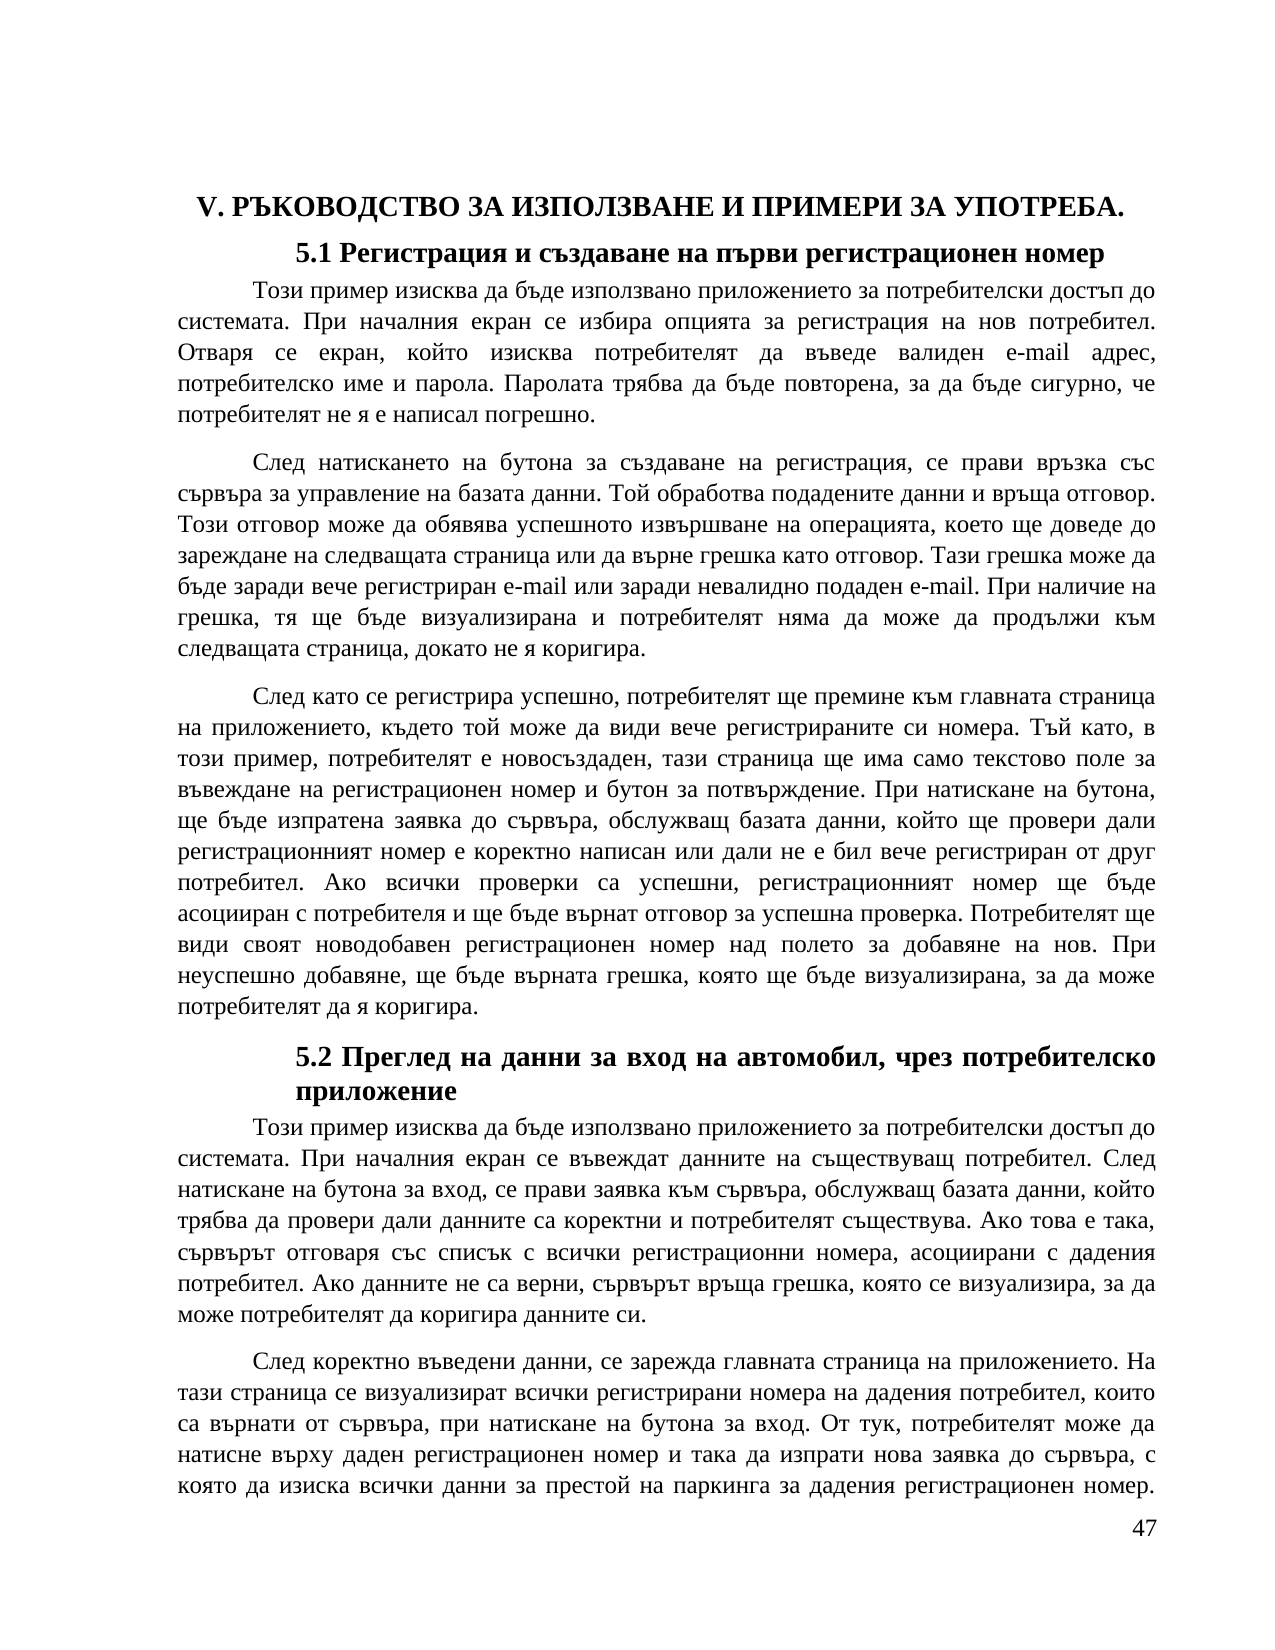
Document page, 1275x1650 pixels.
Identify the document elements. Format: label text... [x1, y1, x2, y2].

subtitle V. Ръководство за използване и примери за употреба. [177, 189, 1157, 223]
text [177, 1346, 1157, 1499]
text Този пример изисква да бъде използвано приложението за потребителски достъп до системата. При началния екран се въвеждат данните на съществуващ потребител. След натискане на бутона за вход, се прави заявка към сървъра, обслужващ базата данни, който трябва да провери дали данните са коректни и потребителят съществува. Ако това е така, сървърът отговаря със списък с всички регистрационни номера, асоциирани с дадения потребител. Ако данните не са верни, сървърът връща грешка, която се визуализира, за да може потребителят да коригира данните си. [177, 1112, 1157, 1327]
text Този пример изисква да бъде използвано приложението за потребителски достъп до системата. При началния екран се избира опцията за регистрация на нов потребител. Отваря се екран, който изисква потребителят да въведе валиден e-mail адрес, потребителско име и парола. Паролата трябва да бъде повторена, за да бъде сигурно, че потребителят не я е написал погрешно. [177, 275, 1157, 428]
subtitle 5.1 Регистрация и създаване на първи регистрационен номер [295, 235, 1157, 269]
text След като се регистрира успешно, потребителят ще премине към главната страница на приложението, където той може да види вече регистрираните си номера. Тъй като, в този пример, потребителят е новосъздаден, тази страница ще има само текстово поле за въвеждане на регистрационен номер и бутон за потвърждение. При натискане на бутона, ще бъде изпратена заявка до сървъра, обслужващ базата данни, който ще провери дали регистрационният номер е коректно написан или дали не е бил вече регистриран от друг потребител. Ако всички проверки са успешни, регистрационният номер ще бъде асоцииран с потребителя и ще бъде върнат отговор за успешна проверка. Потребителят ще види своят новодобавен регистрационен номер над полето за добавяне на нов. При неуспешно добавяне, ще бъде върната грешка, която ще бъде визуализирана, за да може потребителят да я коригира. [177, 681, 1157, 1020]
text След натискането на бутона за създаване на регистрация, се прави връзка със сървъра за управление на базата данни. Той обработва подадените данни и връща отговор. Този отговор може да обявява успешното извършване на операцията, което ще доведе до зареждане на следващата страница или да върне грешка като отговор. Тази грешка може да бъде заради вече регистриран e-mail или заради невалидно подаден e-mail. При наличие на грешка, тя ще бъде визуализирана и потребителят няма да може да продължи към следващата страница, докато не я коригира. [177, 447, 1157, 662]
subtitle 5.2 Преглед на данни за вход на автомобил, чрез потребителско приложение [295, 1039, 1157, 1106]
